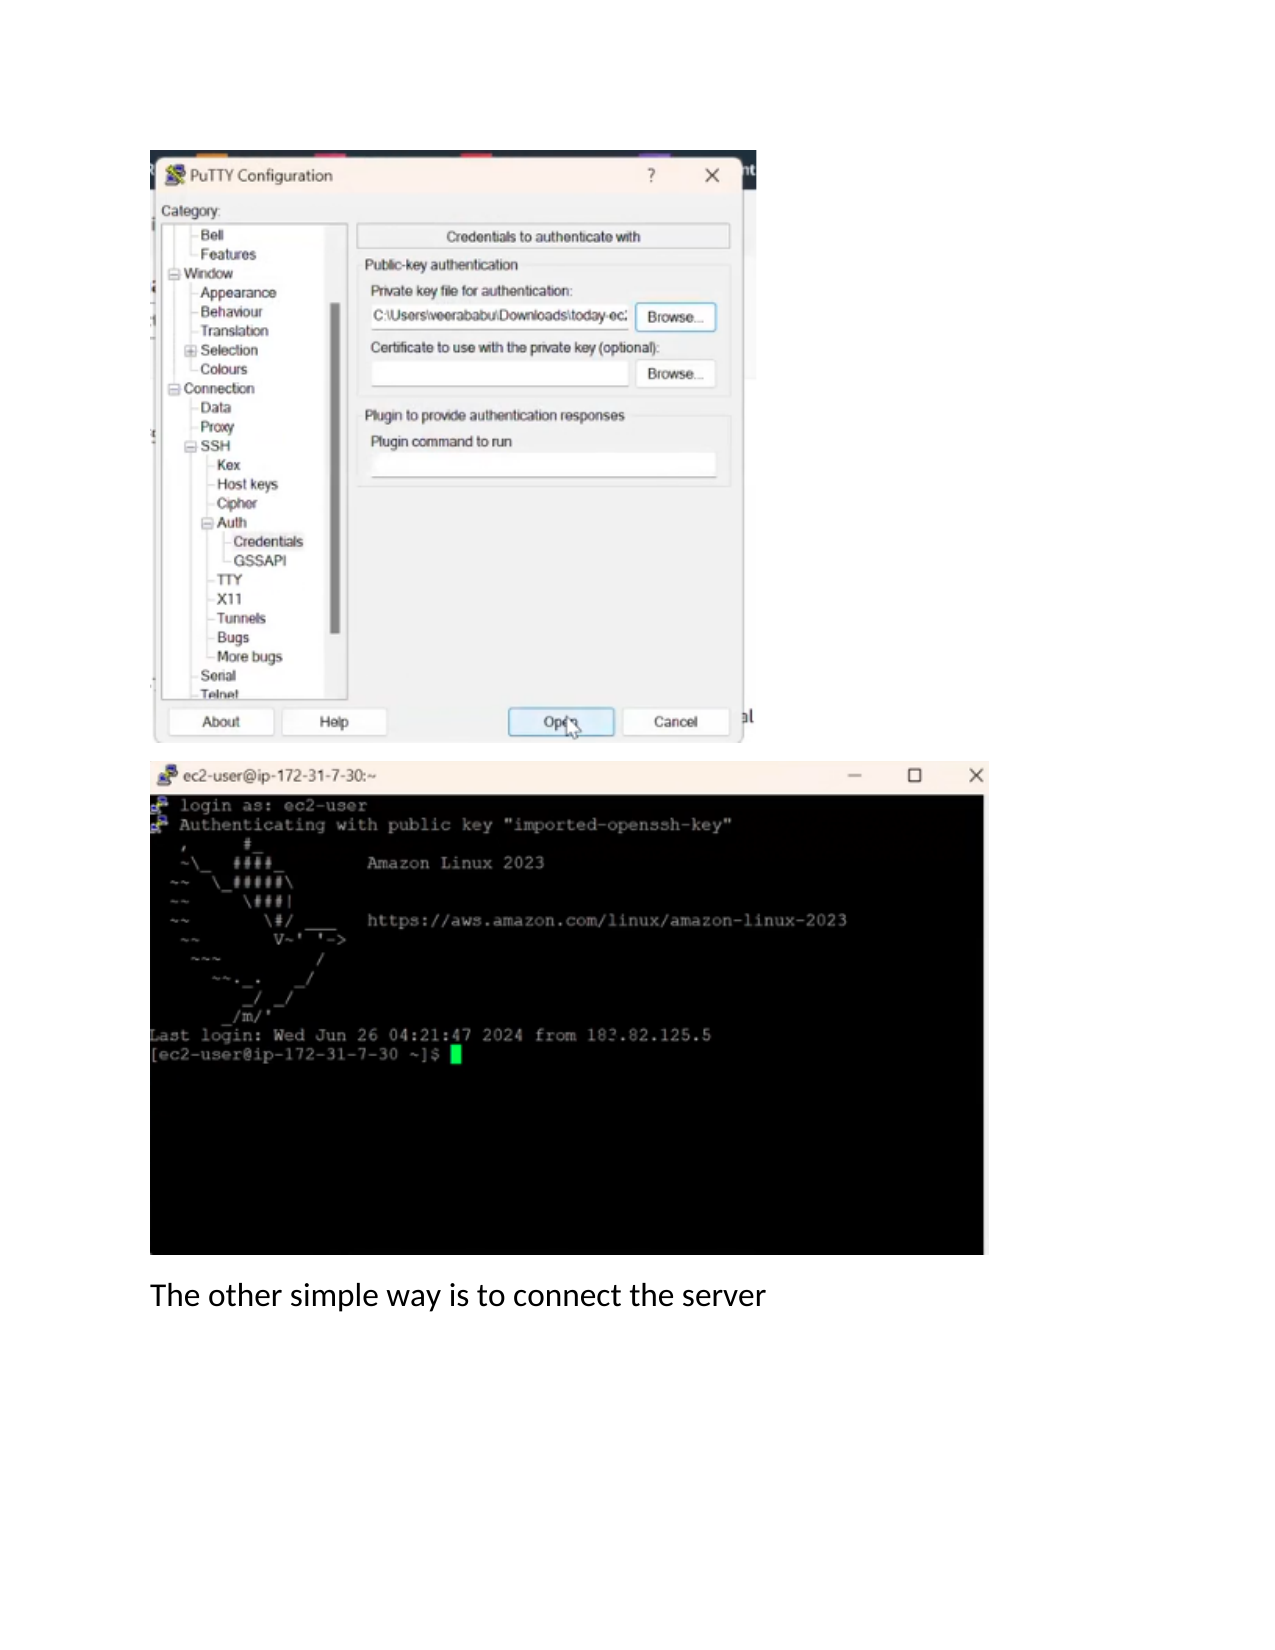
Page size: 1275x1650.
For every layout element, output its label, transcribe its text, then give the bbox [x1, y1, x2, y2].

picture [150, 150, 757, 743]
picture [150, 761, 989, 1255]
text The other simple way is to connect the server [150, 1274, 1125, 1314]
